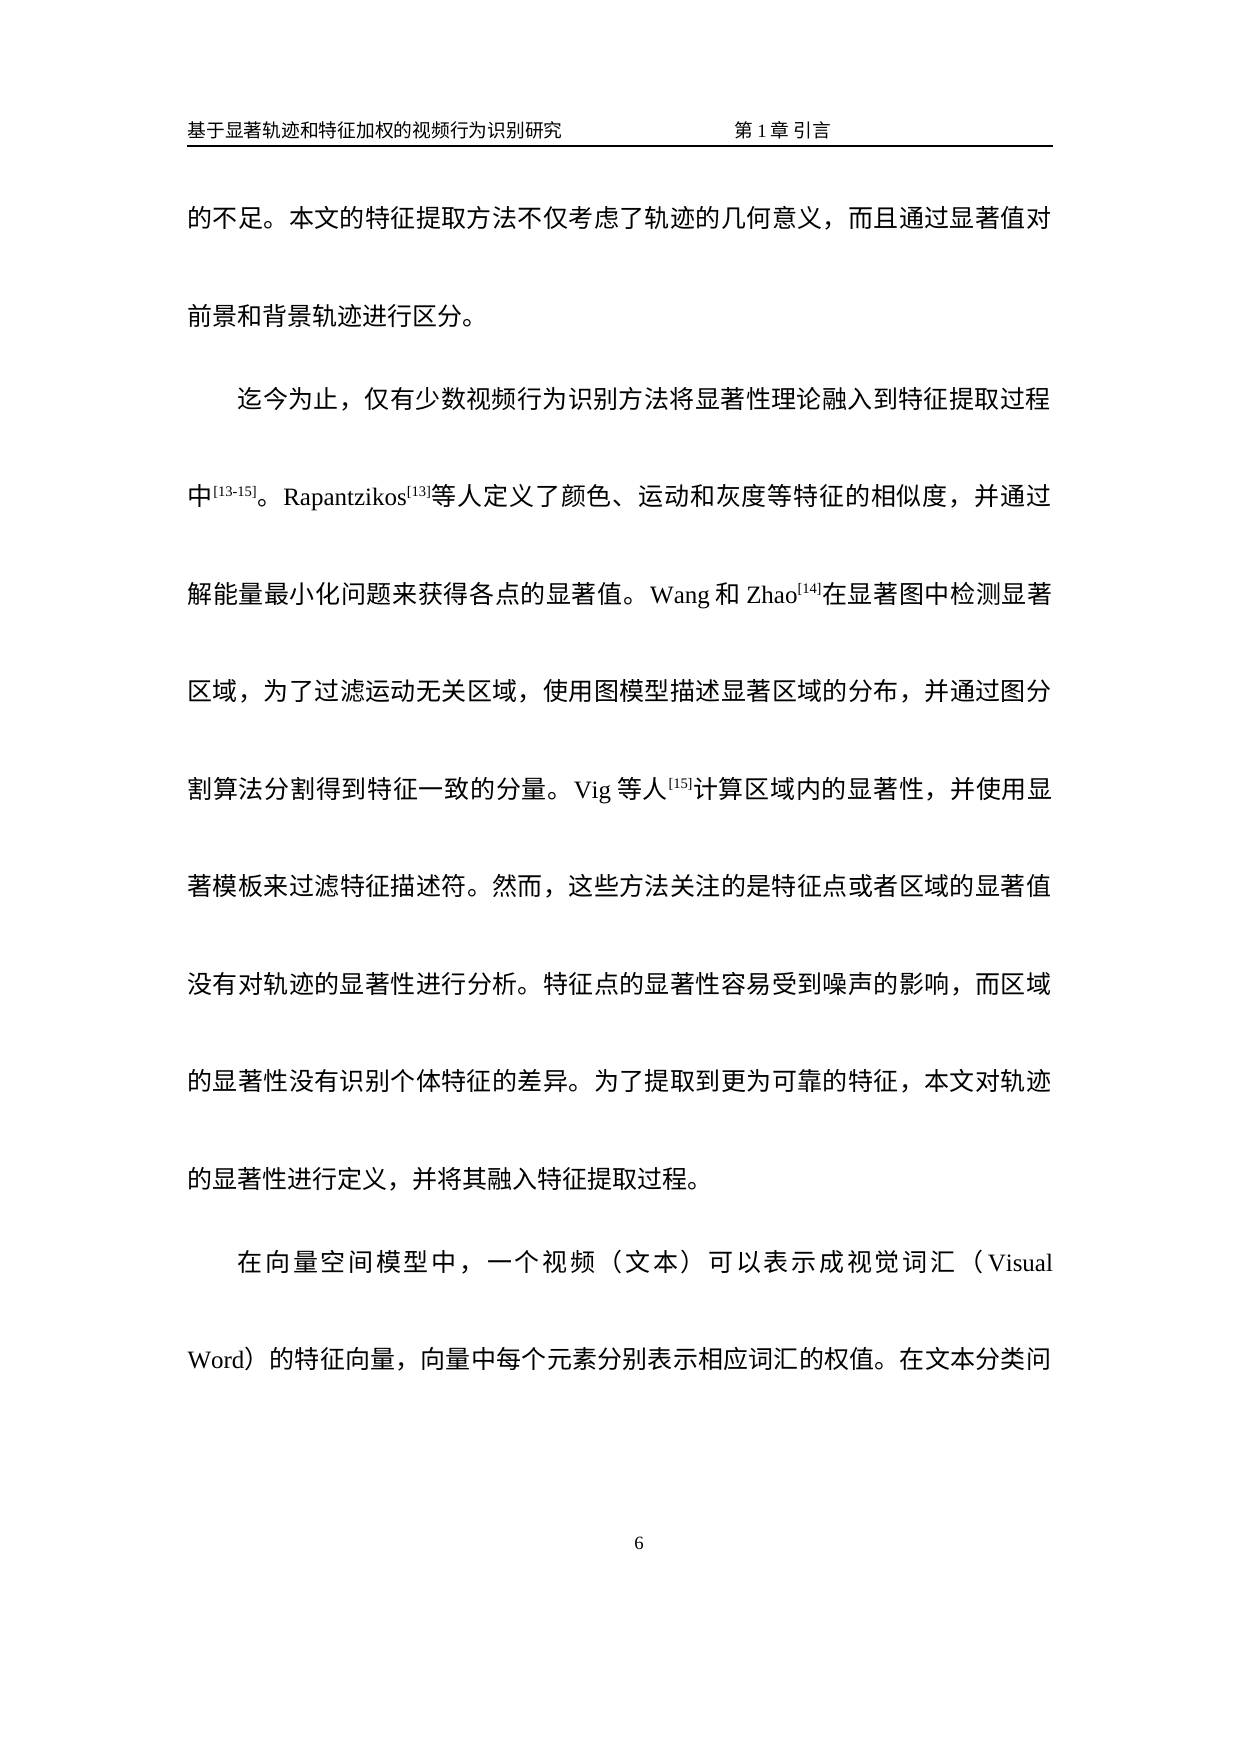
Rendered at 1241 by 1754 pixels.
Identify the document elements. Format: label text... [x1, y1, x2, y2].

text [187, 184, 1053, 347]
text 迄今为止，仅有少数视频行为识别方法将显著性理论融入到特征提取过程中[13-15]。Rapantzikos[13]等人定义了颜色、运动和灰度等特征的相似度，并通过解能量最小化问题来获得各点的显著值。Wang和Zhao[14]在显著图中检测显著区域，为了过滤运动无关区域，使用图模型描述显著区域的分布，并通过图分割算法分割得到特征一致的分量。Vig等人[15]计算区域内的显著性，并使用显著模板来过滤特征描述符。然而，这些方法关注的是特征点或者区域的显著值，没有对轨迹的显著性进行分析。特征点的显著性容易受到噪声的影响，而区域的显著性没有识别个体特征的差异。为了提取到更为可靠的特征，本文对轨迹的显著性进行定义，并将其融入特征提取过程。 [187, 365, 1053, 1210]
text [187, 1228, 1053, 1391]
